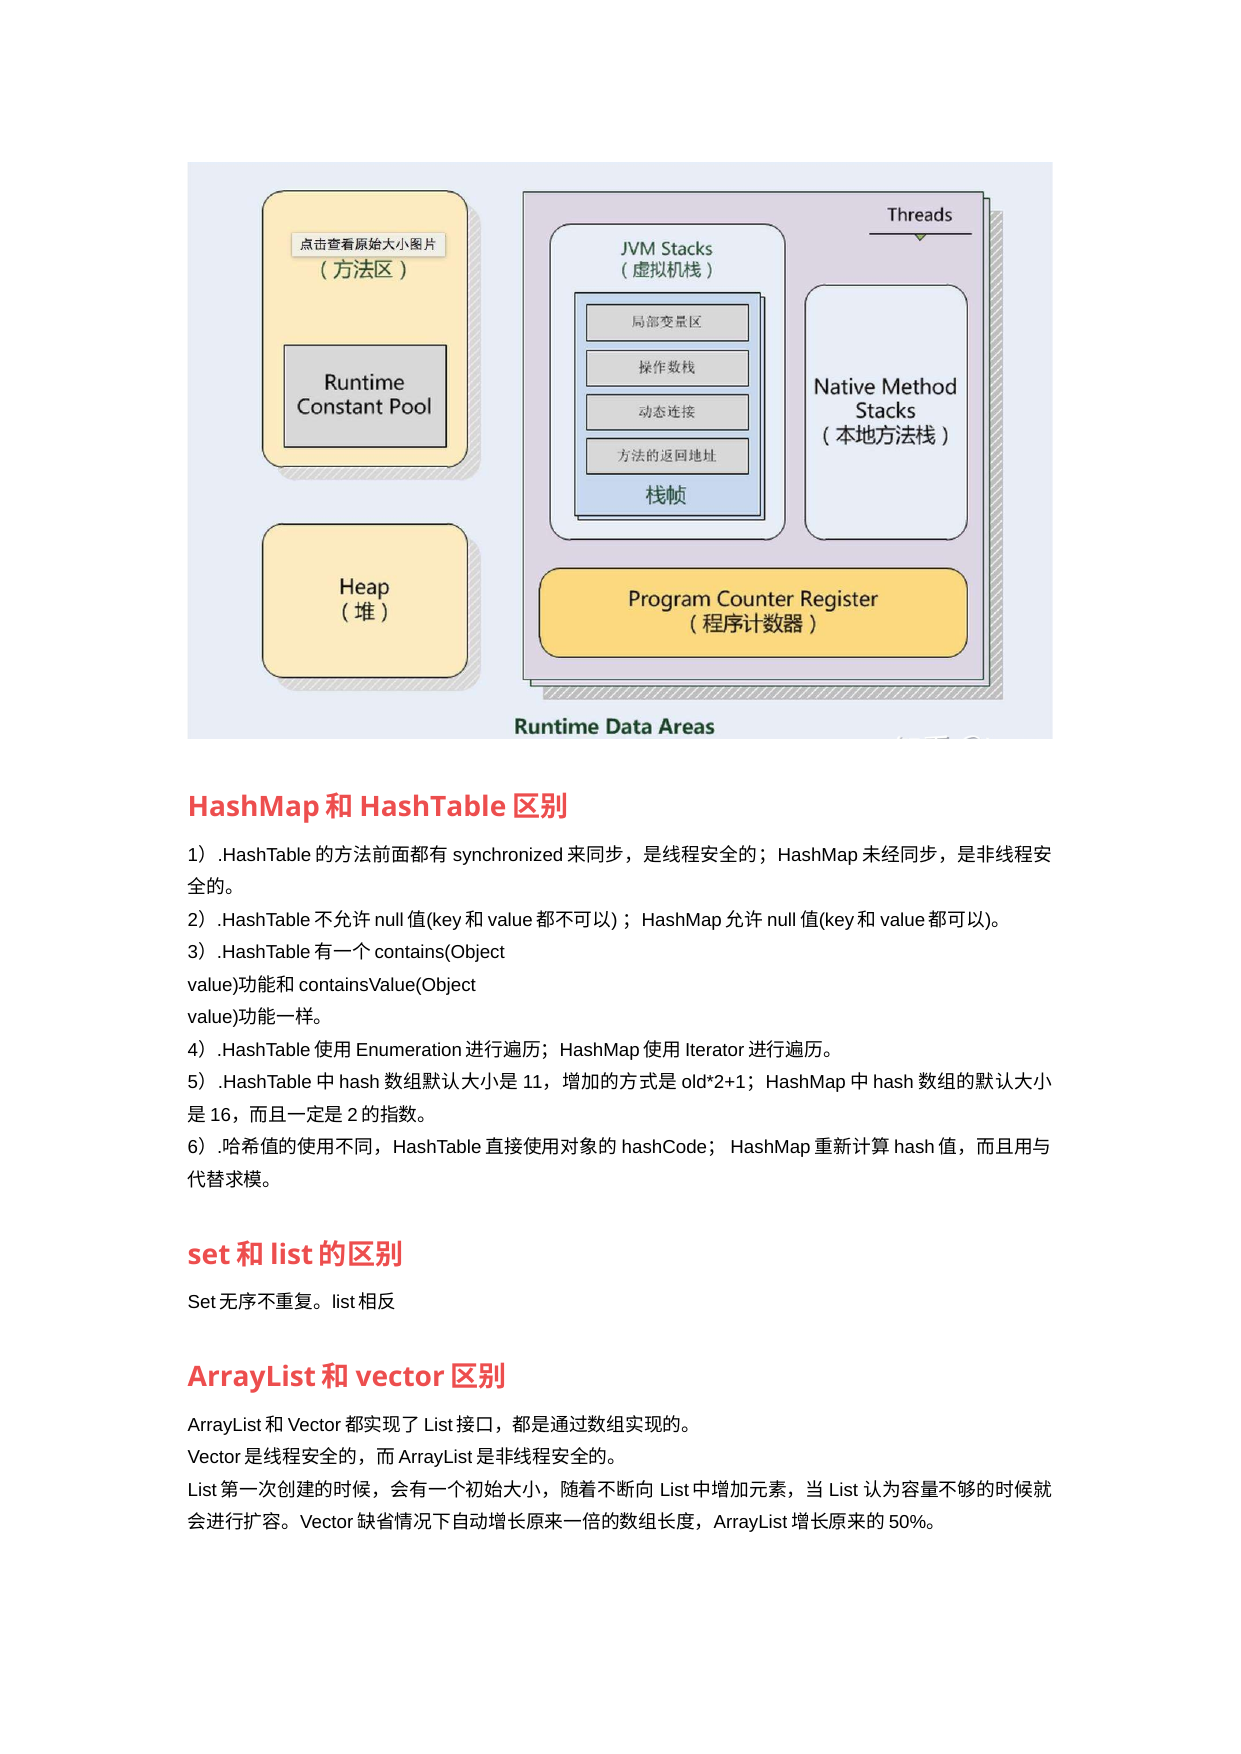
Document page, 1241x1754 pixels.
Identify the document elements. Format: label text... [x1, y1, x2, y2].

subtitle set和list的区别 [187, 1219, 1053, 1284]
subtitle ArrayList和vector区别 [187, 1342, 1053, 1407]
text 4）.HashTable使用Enumeration进行遍历；HashMap使用Iterator进行遍历。 [187, 1032, 1053, 1064]
text 5）.HashTable中hash数组默认大小是11，增加的方式是old*2+1；HashMap中hash数组的默认大小是16，而且一定是2的指数。 [187, 1064, 1053, 1129]
text Vector是线程安全的，而ArrayList是非线程安全的。 [187, 1439, 1053, 1472]
subtitle HashMap和HashTable区别 [187, 772, 1053, 837]
text value)功能和containsValue(Object [187, 967, 1053, 999]
text 2）.HashTable不允许null值(key和value都不可以) ；HashMap允许null值(key和value都可以)。 [187, 902, 1053, 934]
text 3）.HashTable有一个contains(Object [187, 934, 1053, 967]
text 6）.哈希值的使用不同，HashTable直接使用对象的hashCode； HashMap重新计算hash值，而且用与代替求模。 [187, 1129, 1053, 1194]
picture [187, 162, 1053, 739]
text 1）.HashTable的方法前面都有synchronized来同步，是线程安全的；HashMap未经同步，是非线程安全的。 [187, 837, 1053, 902]
text List第一次创建的时候，会有一个初始大小，随着不断向List中增加元素，当List 认为容量不够的时候就会进行扩容。Vector缺省情况下自动增长原来一倍的数组长度，ArrayList增长原来的50%。 [187, 1472, 1053, 1537]
text ArrayList和Vector都实现了List接口，都是通过数组实现的。 [187, 1407, 1053, 1439]
text value)功能一样。 [187, 999, 1053, 1032]
text Set无序不重复。list相反 [187, 1284, 1053, 1317]
